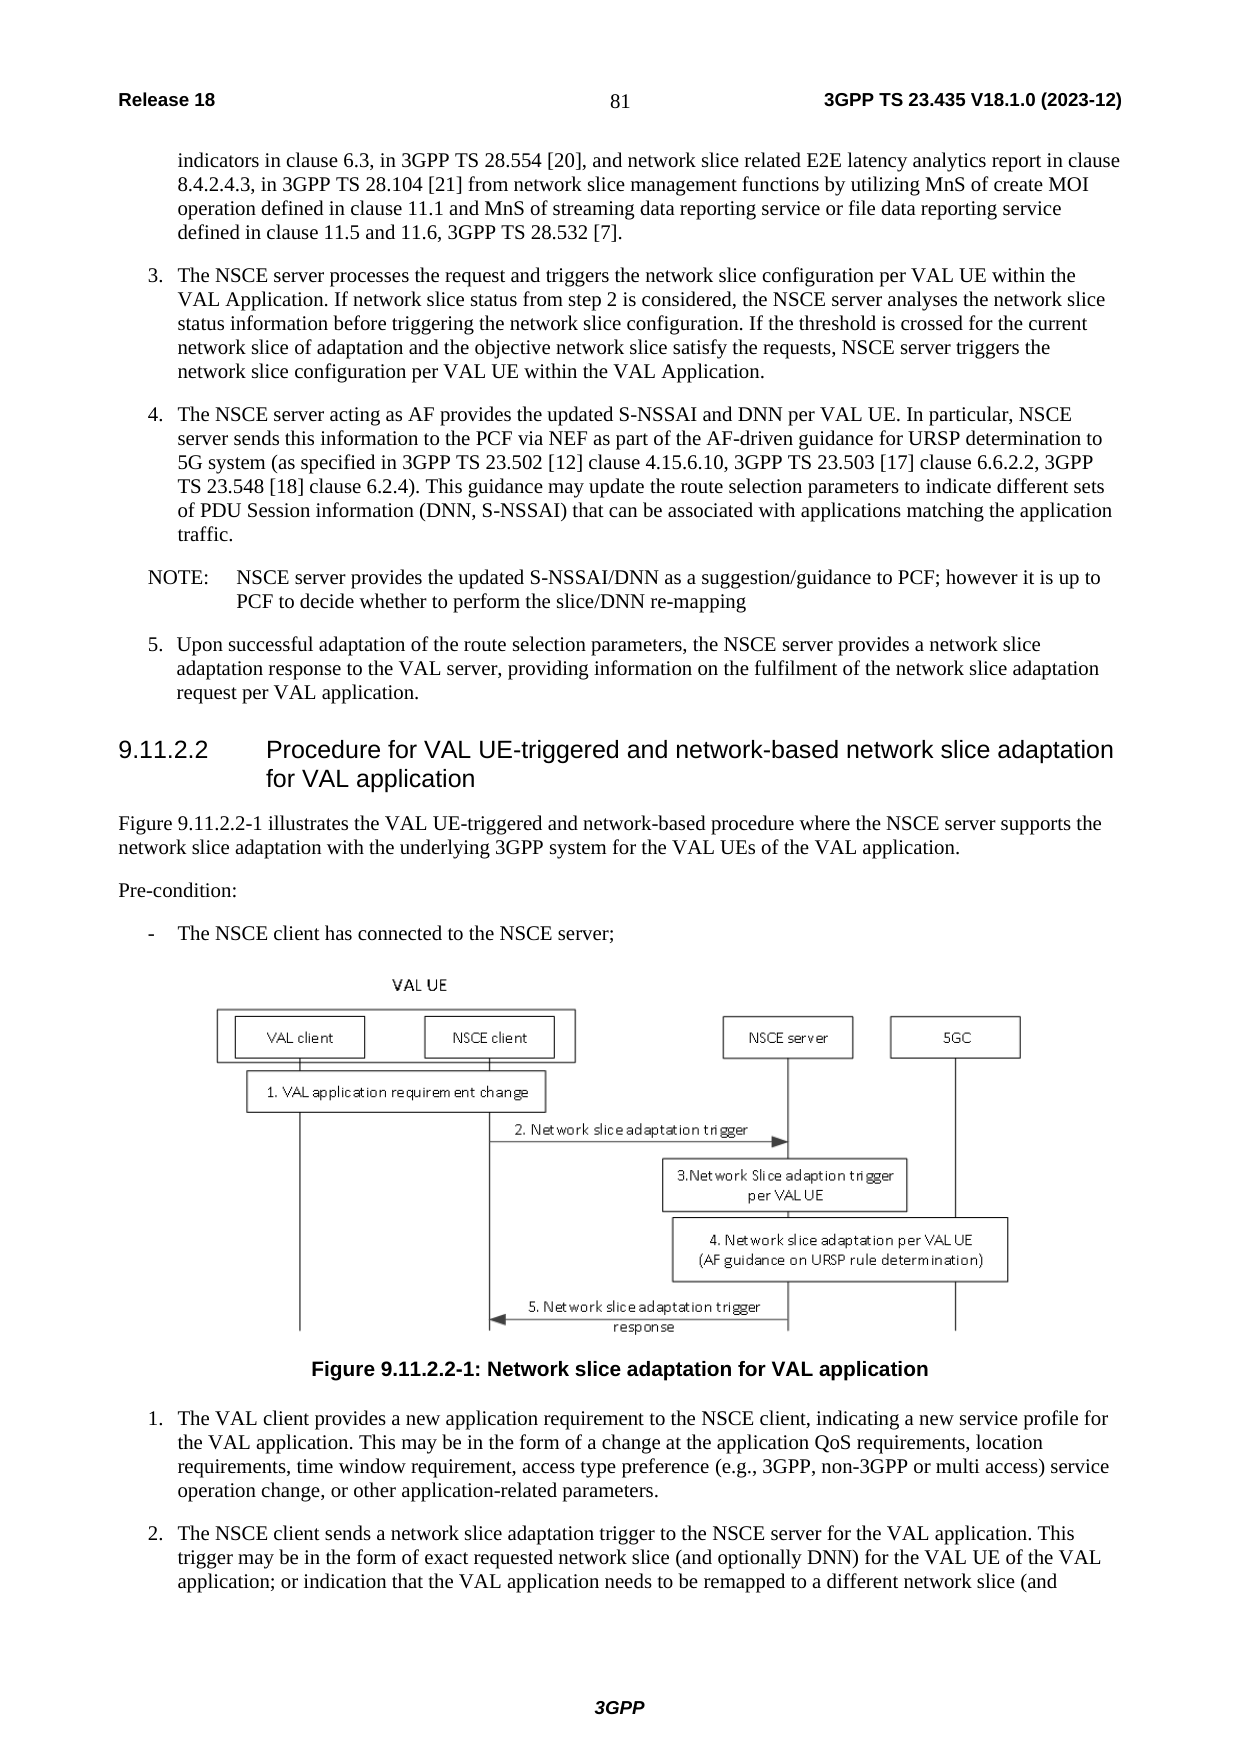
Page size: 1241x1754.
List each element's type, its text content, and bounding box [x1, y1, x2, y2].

text 4. The NSCE server acting as AF provides the updated S-NSSAI and DNN per VAL UE. In particular, NSCE server sends this information to the PCF via NEF as part of the AF-driven guidance for URSP determination to 5G system (as specified in 3GPP TS 23.502 [12] clause 4.15.6.10, 3GPP TS 23.503 [17] clause 6.6.2.2, 3GPP TS 23.548 [18] clause 6.2.4). This guidance may update the route selection parameters to indicate different sets of PDU Session information (DNN, S-NSSAI) that can be associated with applications matching the application traffic. [148, 402, 1122, 546]
picture [215, 970, 1025, 1339]
text - The NSCE client has connected to the NSCE server; [148, 921, 1122, 945]
text Figure 9.11.2.2-1 illustrates the VAL UE-triggered and network-based procedure where the NSCE server supports the network slice adaptation with the underlying 3GPP system for the VAL UEs of the VAL application. [118, 811, 1122, 859]
text NOTE: NSCE server provides the updated S-NSSAI/DNN as a suggestion/guidance to PCF; however it is up to PCF to decide whether to perform the slice/DNN re-mapping [148, 565, 1122, 613]
text 3. The NSCE server processes the request and triggers the network slice configuration per VAL UE within the VAL Application. If network slice status from step 2 is considered, the NSCE server analyses the network slice status information before triggering the network slice configuration. If the threshold is crossed for the current network slice of adaptation and the objective network slice satisfy the requests, NSCE server triggers the network slice configuration per VAL UE within the VAL Application. [148, 262, 1122, 383]
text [148, 1521, 1122, 1593]
subtitle 9.11.2.2 Procedure for VAL UE-triggered and network-based network slice adaptation for VAL application [118, 735, 1122, 792]
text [148, 147, 1122, 244]
text 5. Upon successful adaptation of the route selection parameters, the NSCE server provides a network slice adaptation response to the VAL server, providing information on the fulfilment of the network slice adaptation request per VAL application. [148, 632, 1122, 704]
text Pre-condition: [118, 878, 1122, 902]
text 1. The VAL client provides a new application requirement to the NSCE client, indicating a new service profile for the VAL application. This may be in the form of a change at the application QoS requirements, location requirements, time window requirement, access type preference (e.g., 3GPP, non-3GPP or multi access) service operation change, or other application-related parameters. [148, 1406, 1122, 1502]
text Figure 9.11.2.2-1: Network slice adaptation for VAL application [118, 1357, 1122, 1381]
